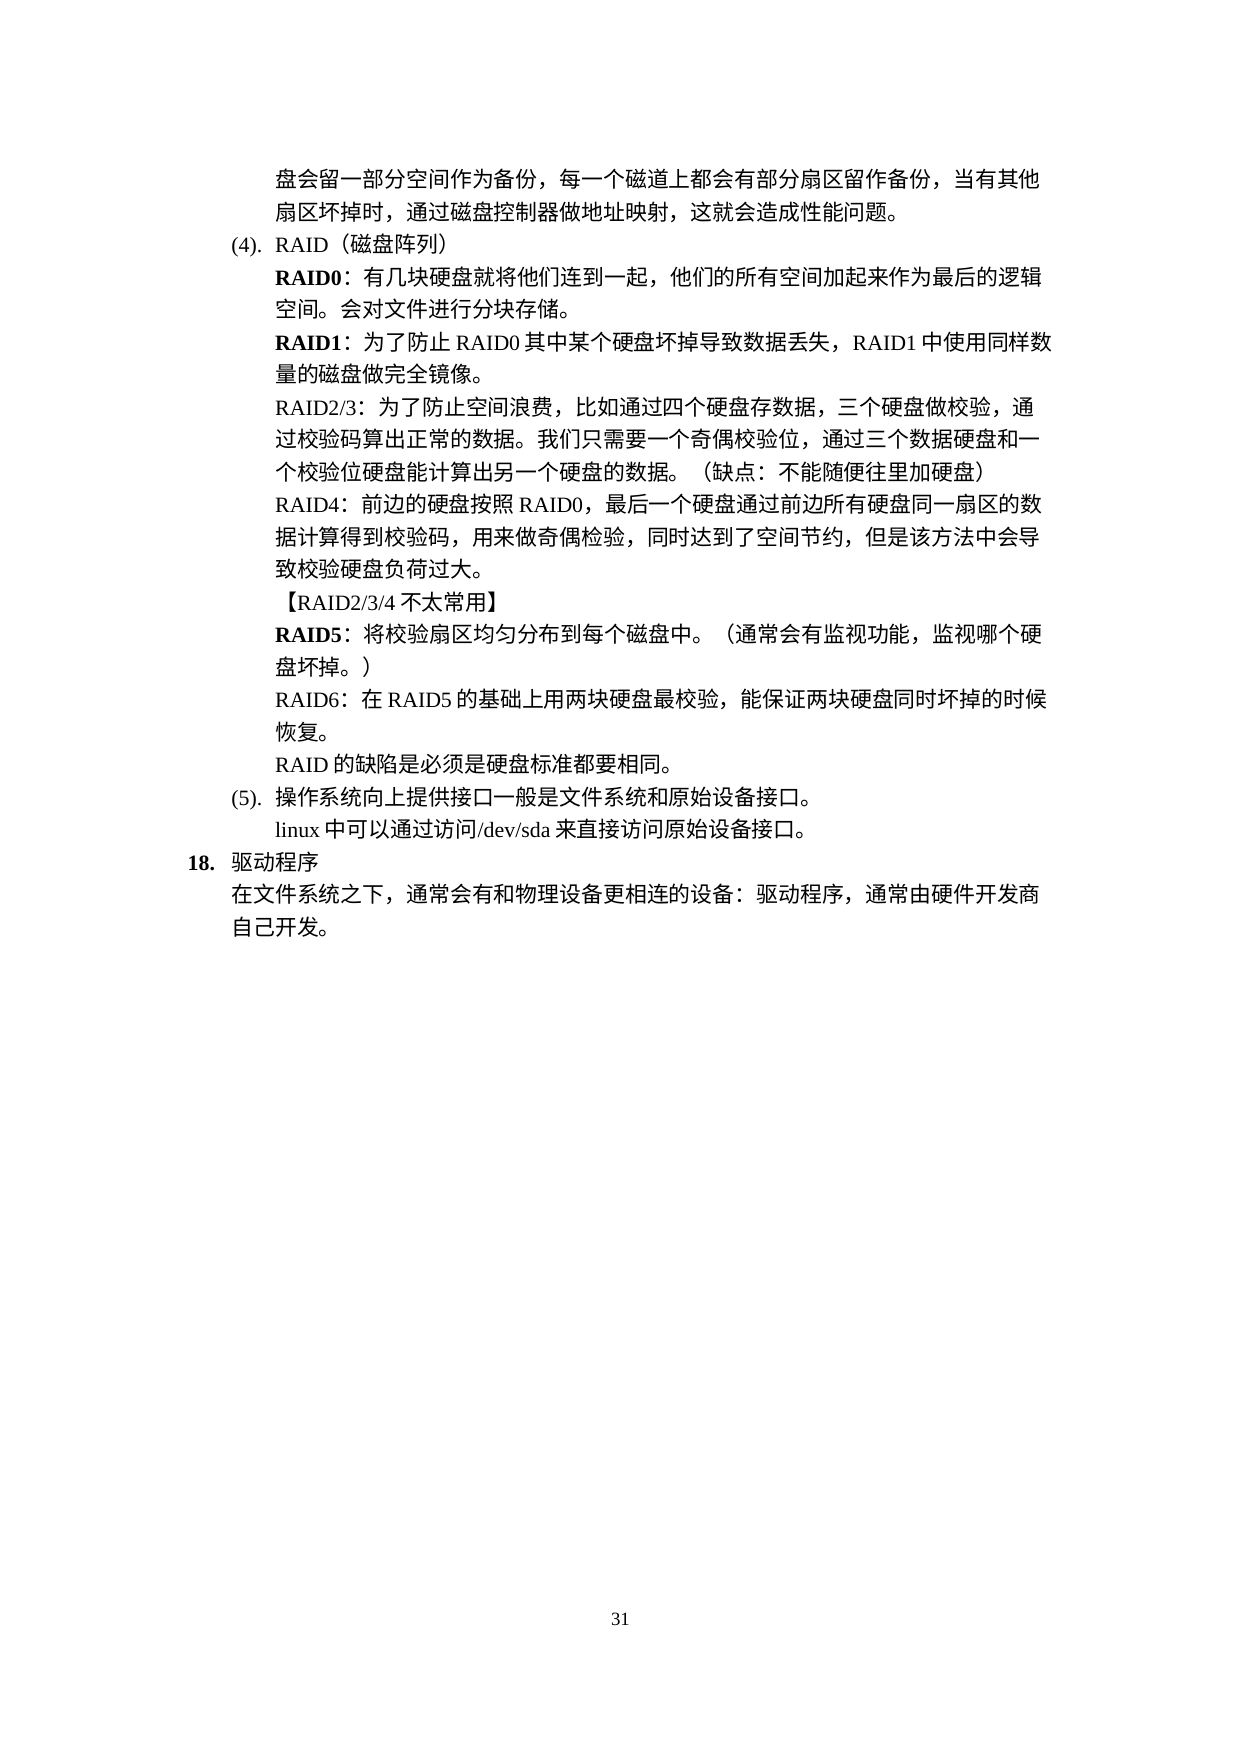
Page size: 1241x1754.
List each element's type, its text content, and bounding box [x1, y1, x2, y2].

list RAID0：有几块硬盘就将他们连到一起，他们的所有空间加起来作为最后的逻辑空间。会对文件进行分块存储。 [275, 259, 1053, 324]
list RAID4：前边的硬盘按照RAID0，最后一个硬盘通过前边所有硬盘同一扇区的数据计算得到校验码，用来做奇偶检验，同时达到了空间节约，但是该方法中会导致校验硬盘负荷过大。 [275, 487, 1053, 584]
list RAID6：在RAID5的基础上用两块硬盘最校验，能保证两块硬盘同时坏掉的时候恢复。 [275, 682, 1053, 747]
list 驱动程序 [187, 844, 1053, 877]
list linux中可以通过访问/dev/sda来直接访问原始设备接口。 [275, 812, 1053, 844]
list 操作系统向上提供接口一般是文件系统和原始设备接口。 [231, 779, 1053, 812]
list RAID的缺陷是必须是硬盘标准都要相同。 [275, 747, 1053, 779]
text 在文件系统之下，通常会有和物理设备更相连的设备：驱动程序，通常由硬件开发商自己开发。 [231, 877, 1053, 942]
list RAID2/3：为了防止空间浪费，比如通过四个硬盘存数据，三个硬盘做校验，通过校验码算出正常的数据。我们只需要一个奇偶校验位，通过三个数据硬盘和一个校验位硬盘能计算出另一个硬盘的数据。（缺点：不能随便往里加硬盘） [275, 389, 1053, 487]
list RAID（磁盘阵列） [231, 227, 1053, 259]
list RAID1：为了防止RAID0其中某个硬盘坏掉导致数据丢失，RAID1中使用同样数量的磁盘做完全镜像。 [275, 324, 1053, 389]
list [231, 162, 1053, 227]
list 【RAID2/3/4不太常用】 [275, 584, 1053, 617]
list RAID5：将校验扇区均匀分布到每个磁盘中。（通常会有监视功能，监视哪个硬盘坏掉。） [275, 617, 1053, 682]
